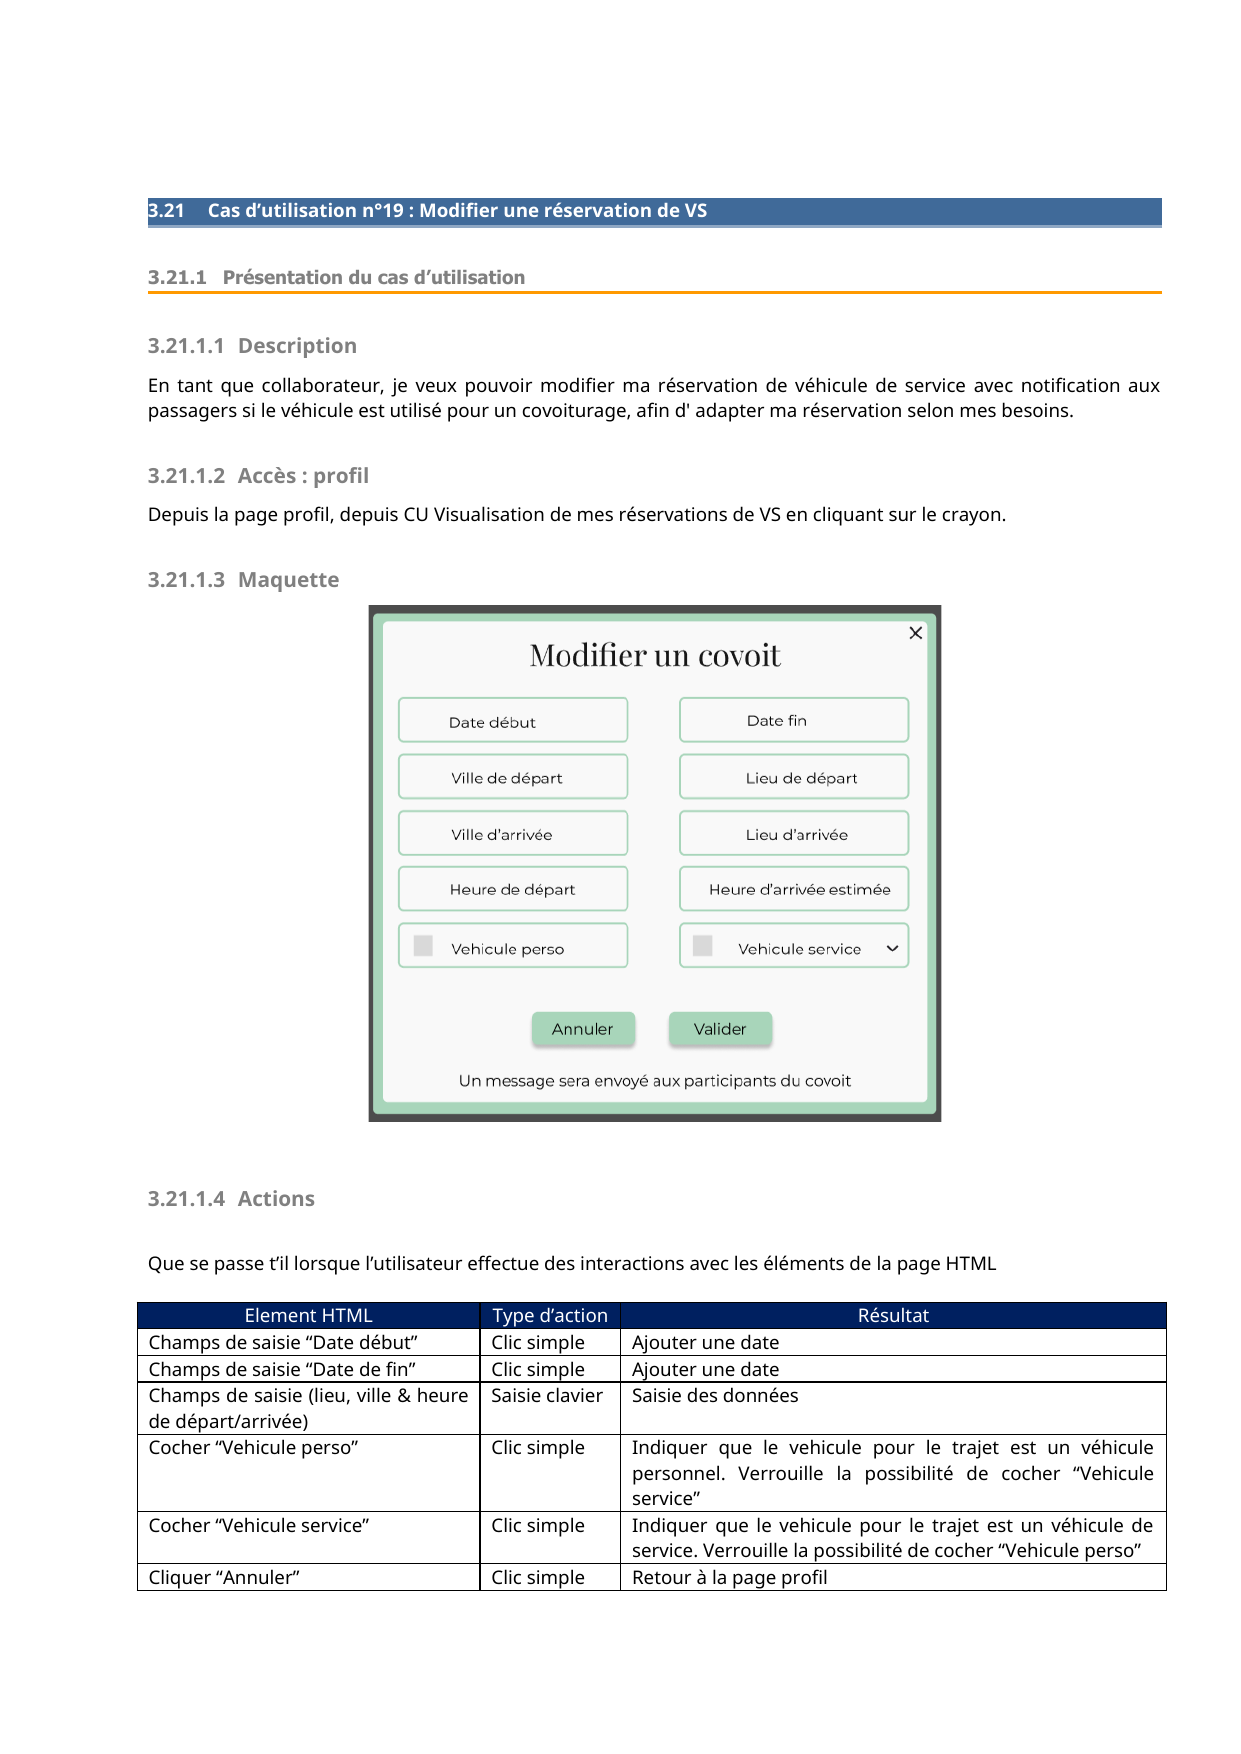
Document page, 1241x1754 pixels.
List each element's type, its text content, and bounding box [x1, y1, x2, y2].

table_cell Clic simple [481, 1435, 620, 1511]
table_cell Ajouter une date [621, 1356, 1166, 1381]
table_header Element HTML [138, 1303, 479, 1328]
text Que se passe t’il lorsque l’utilisateur effectue des interactions avec les éléments de la page HTML [148, 1251, 1162, 1276]
subtitle Présentation du cas d’utilisation [148, 266, 1162, 291]
table_cell Ajouter une date [621, 1329, 1166, 1355]
table_cell Saisie des données [621, 1383, 1166, 1433]
table_cell Champs de saisie “Date début” [138, 1329, 479, 1355]
table_cell Saisie clavier [481, 1383, 620, 1433]
table_header Résultat [621, 1303, 1166, 1328]
subtitle Accès : profil [148, 461, 1162, 489]
table_cell Clic simple [481, 1356, 620, 1381]
table_cell Champs de saisie (lieu, ville & heure de départ/arrivée) [138, 1383, 479, 1433]
subtitle Actions [148, 1184, 1162, 1213]
text Depuis la page profil, depuis CU Visualisation de mes réservations de VS en cliquant sur le crayon. [148, 502, 1162, 527]
table_cell Indiquer que le vehicule pour le trajet est un véhicule de service. Verrouille la possibilité de cocher “Vehicule perso” [621, 1512, 1166, 1563]
subtitle Description [148, 331, 1162, 360]
table_cell Clic simple [481, 1512, 620, 1563]
table_header Type d’action [481, 1303, 620, 1328]
table_cell Champs de saisie “Date de fin” [138, 1356, 479, 1381]
subtitle Maquette [148, 565, 1162, 593]
table_cell Retour à la page profil [621, 1564, 1166, 1590]
table_cell Clic simple [481, 1564, 620, 1590]
table_cell Cocher “Vehicule service” [138, 1512, 479, 1563]
subtitle Cas d’utilisation n°19 : Modifier une réservation de VS [148, 198, 1162, 225]
table_cell Cliquer “Annuler” [138, 1564, 479, 1590]
text En tant que collaborateur, je veux pouvoir modifier ma réservation de véhicule de service avec notification aux passagers si le véhicule est utilisé pour un covoiturage, afin d' adapter ma réservation selon mes besoins. [148, 372, 1162, 423]
picture [368, 605, 942, 1122]
table_cell Cocher “Vehicule perso” [138, 1435, 479, 1511]
table_cell Indiquer que le vehicule pour le trajet est un véhicule personnel. Verrouille la possibilité de cocher “Vehicule service” [621, 1435, 1166, 1511]
table_cell Clic simple [481, 1329, 620, 1355]
